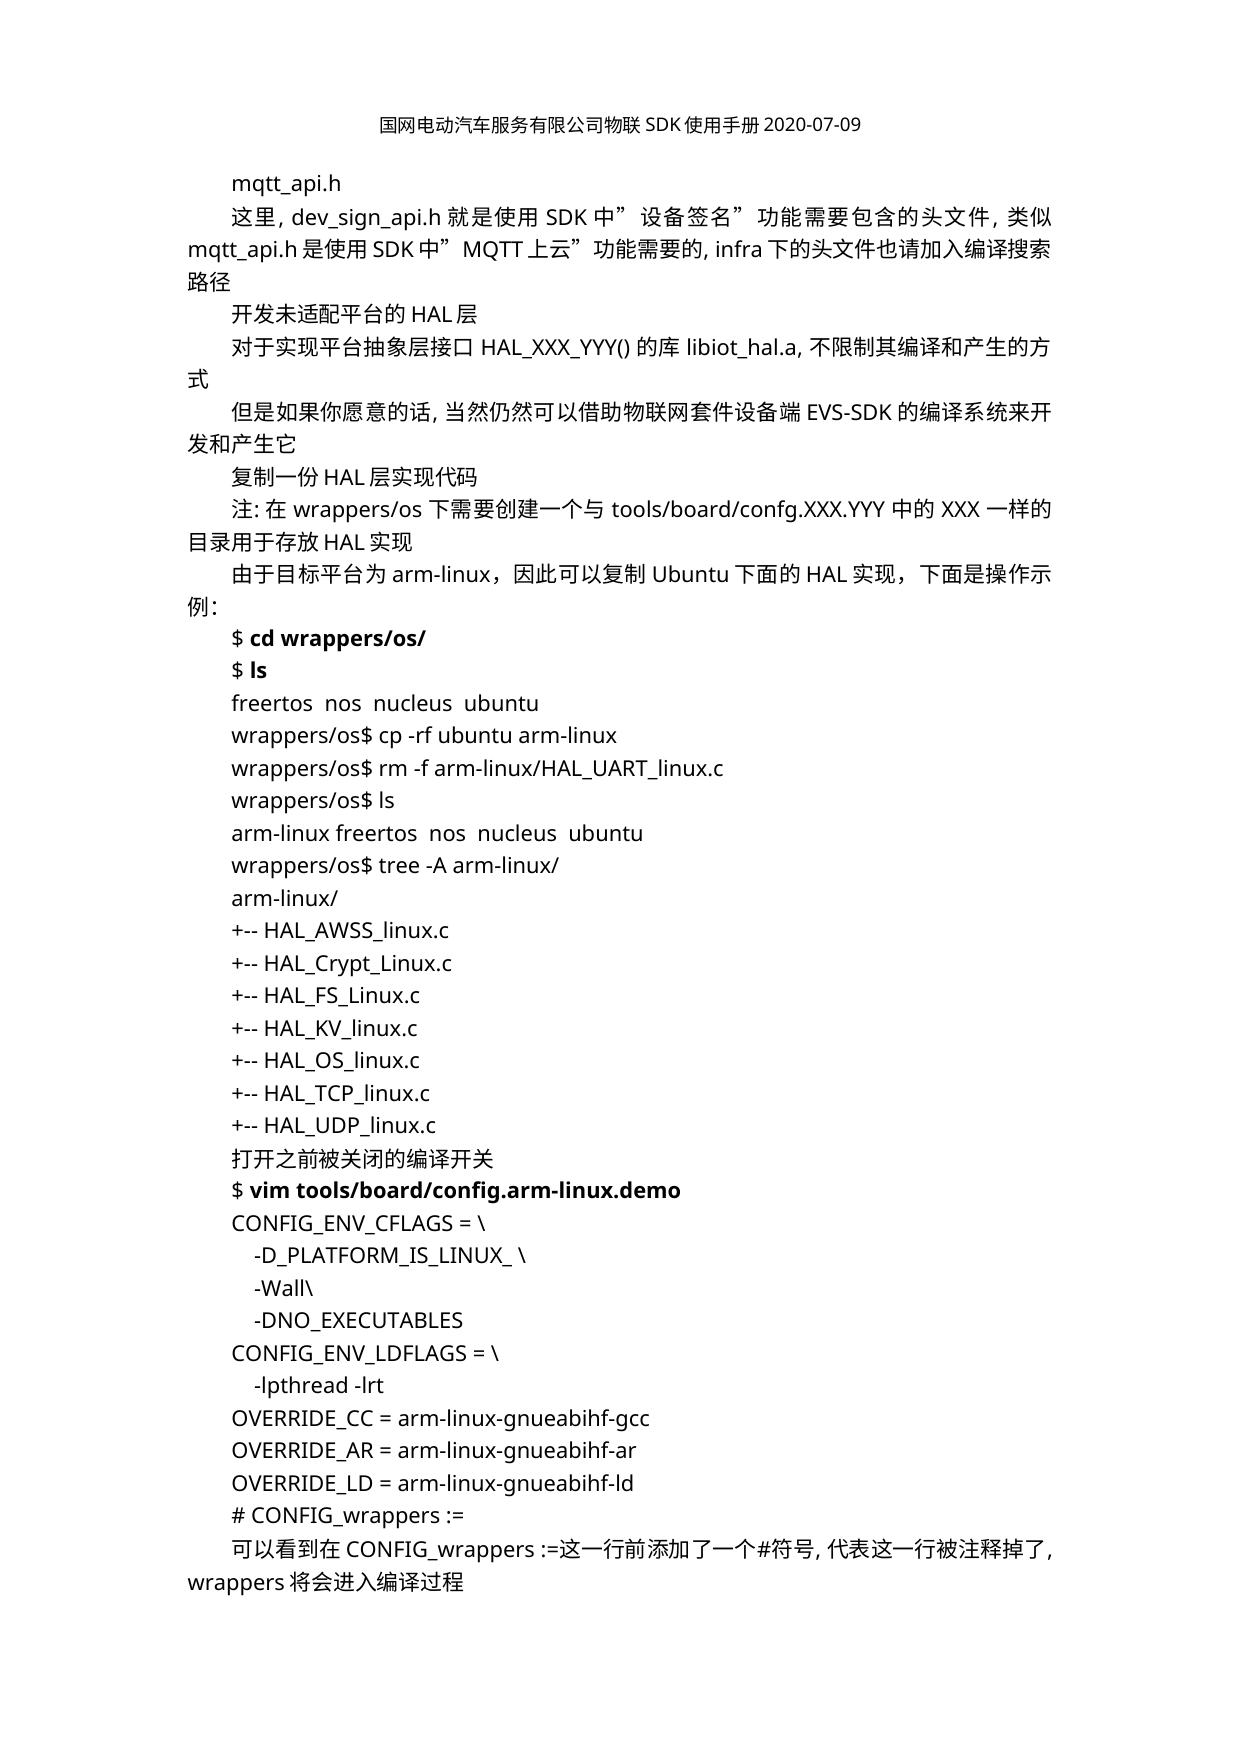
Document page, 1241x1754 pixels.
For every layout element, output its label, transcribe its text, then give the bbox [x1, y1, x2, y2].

text $ vim tools/board/config.arm-linux.demo [187, 1174, 1053, 1207]
text +-- HAL_FS_Linux.c [187, 979, 1053, 1012]
text wrappers/os$ tree -A arm-linux/ [187, 849, 1053, 882]
text -DNO_EXECUTABLES [187, 1304, 1053, 1337]
text 复制一份HAL层实现代码 [187, 459, 1053, 492]
text OVERRIDE_CC = arm-linux-gnueabihf-gcc [187, 1402, 1053, 1434]
text +-- HAL_OS_linux.c [187, 1044, 1053, 1077]
text freertos nos nucleus ubuntu [187, 687, 1053, 719]
text 打开之前被关闭的编译开关 [187, 1142, 1053, 1174]
text +-- HAL_UDP_linux.c [187, 1109, 1053, 1142]
text +-- HAL_TCP_linux.c [187, 1077, 1053, 1109]
text 开发未适配平台的HAL层 [187, 297, 1053, 329]
text arm-linux/ [187, 882, 1053, 914]
text 这里, dev_sign_api.h就是使用SDK中”设备签名”功能需要包含的头文件, 类似mqtt_api.h是使用SDK中”MQTT上云”功能需要的, infra下的头文件也请加入编译搜索路径 [187, 199, 1053, 297]
text $ cd wrappers/os/ [187, 622, 1053, 654]
text 由于目标平台为arm-linux，因此可以复制Ubuntu下面的HAL实现，下面是操作示例： [187, 557, 1053, 622]
text +-- HAL_AWSS_linux.c [187, 914, 1053, 947]
text +-- HAL_KV_linux.c [187, 1012, 1053, 1044]
text -lpthread -lrt [187, 1369, 1053, 1402]
text 对于实现平台抽象层接口 HAL_XXX_YYY() 的库 libiot_hal.a, 不限制其编译和产生的方式 [187, 329, 1053, 394]
text 注: 在 wrappers/os 下需要创建一个与 tools/board/confg.XXX.YYY 中的 XXX 一样的目录用于存放HAL实现 [187, 492, 1053, 557]
text -D_PLATFORM_IS_LINUX_ \ [187, 1239, 1053, 1272]
text arm-linux freertos nos nucleus ubuntu [187, 817, 1053, 849]
text 可以看到在CONFIG_wrappers :=这一行前添加了一个#符号, 代表这一行被注释掉了, wrappers将会进入编译过程 [187, 1532, 1053, 1597]
text mqtt_api.h [187, 167, 1053, 199]
text # CONFIG_wrappers := [187, 1499, 1053, 1532]
text CONFIG_ENV_CFLAGS = \ [187, 1207, 1053, 1239]
text -Wall\ [187, 1272, 1053, 1304]
text CONFIG_ENV_LDFLAGS = \ [187, 1337, 1053, 1369]
text +-- HAL_Crypt_Linux.c [187, 947, 1053, 979]
text $ ls [187, 654, 1053, 687]
text 但是如果你愿意的话, 当然仍然可以借助物联网套件设备端EVS-SDK的编译系统来开发和产生它 [187, 394, 1053, 459]
text OVERRIDE_LD = arm-linux-gnueabihf-ld [187, 1467, 1053, 1499]
text OVERRIDE_AR = arm-linux-gnueabihf-ar [187, 1434, 1053, 1467]
text wrappers/os$ ls [187, 784, 1053, 817]
text wrappers/os$ cp -rf ubuntu arm-linux [187, 719, 1053, 752]
text wrappers/os$ rm -f arm-linux/HAL_UART_linux.c [187, 752, 1053, 784]
